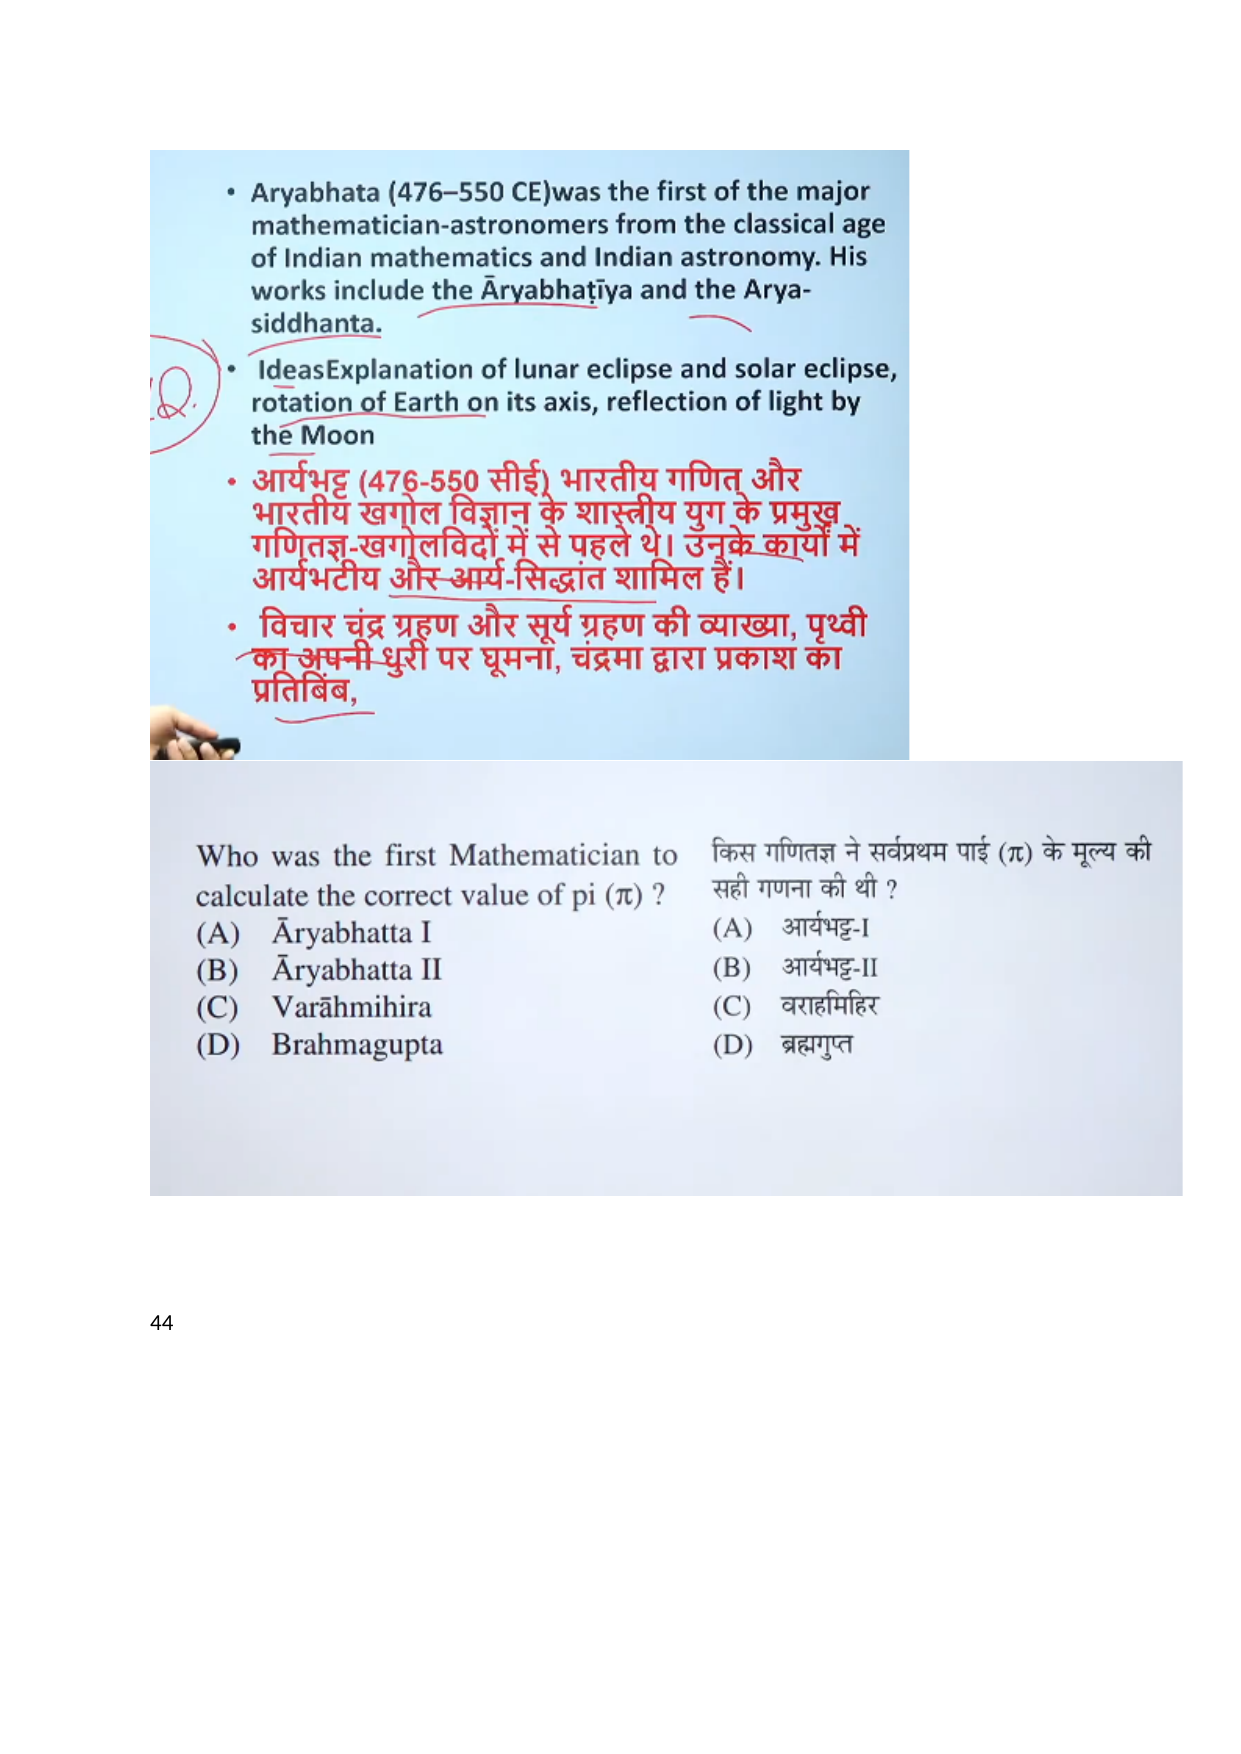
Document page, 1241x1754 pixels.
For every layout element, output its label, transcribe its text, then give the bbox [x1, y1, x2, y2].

picture [150, 150, 910, 760]
text 44 [150, 1308, 1090, 1337]
picture [150, 761, 1183, 1196]
